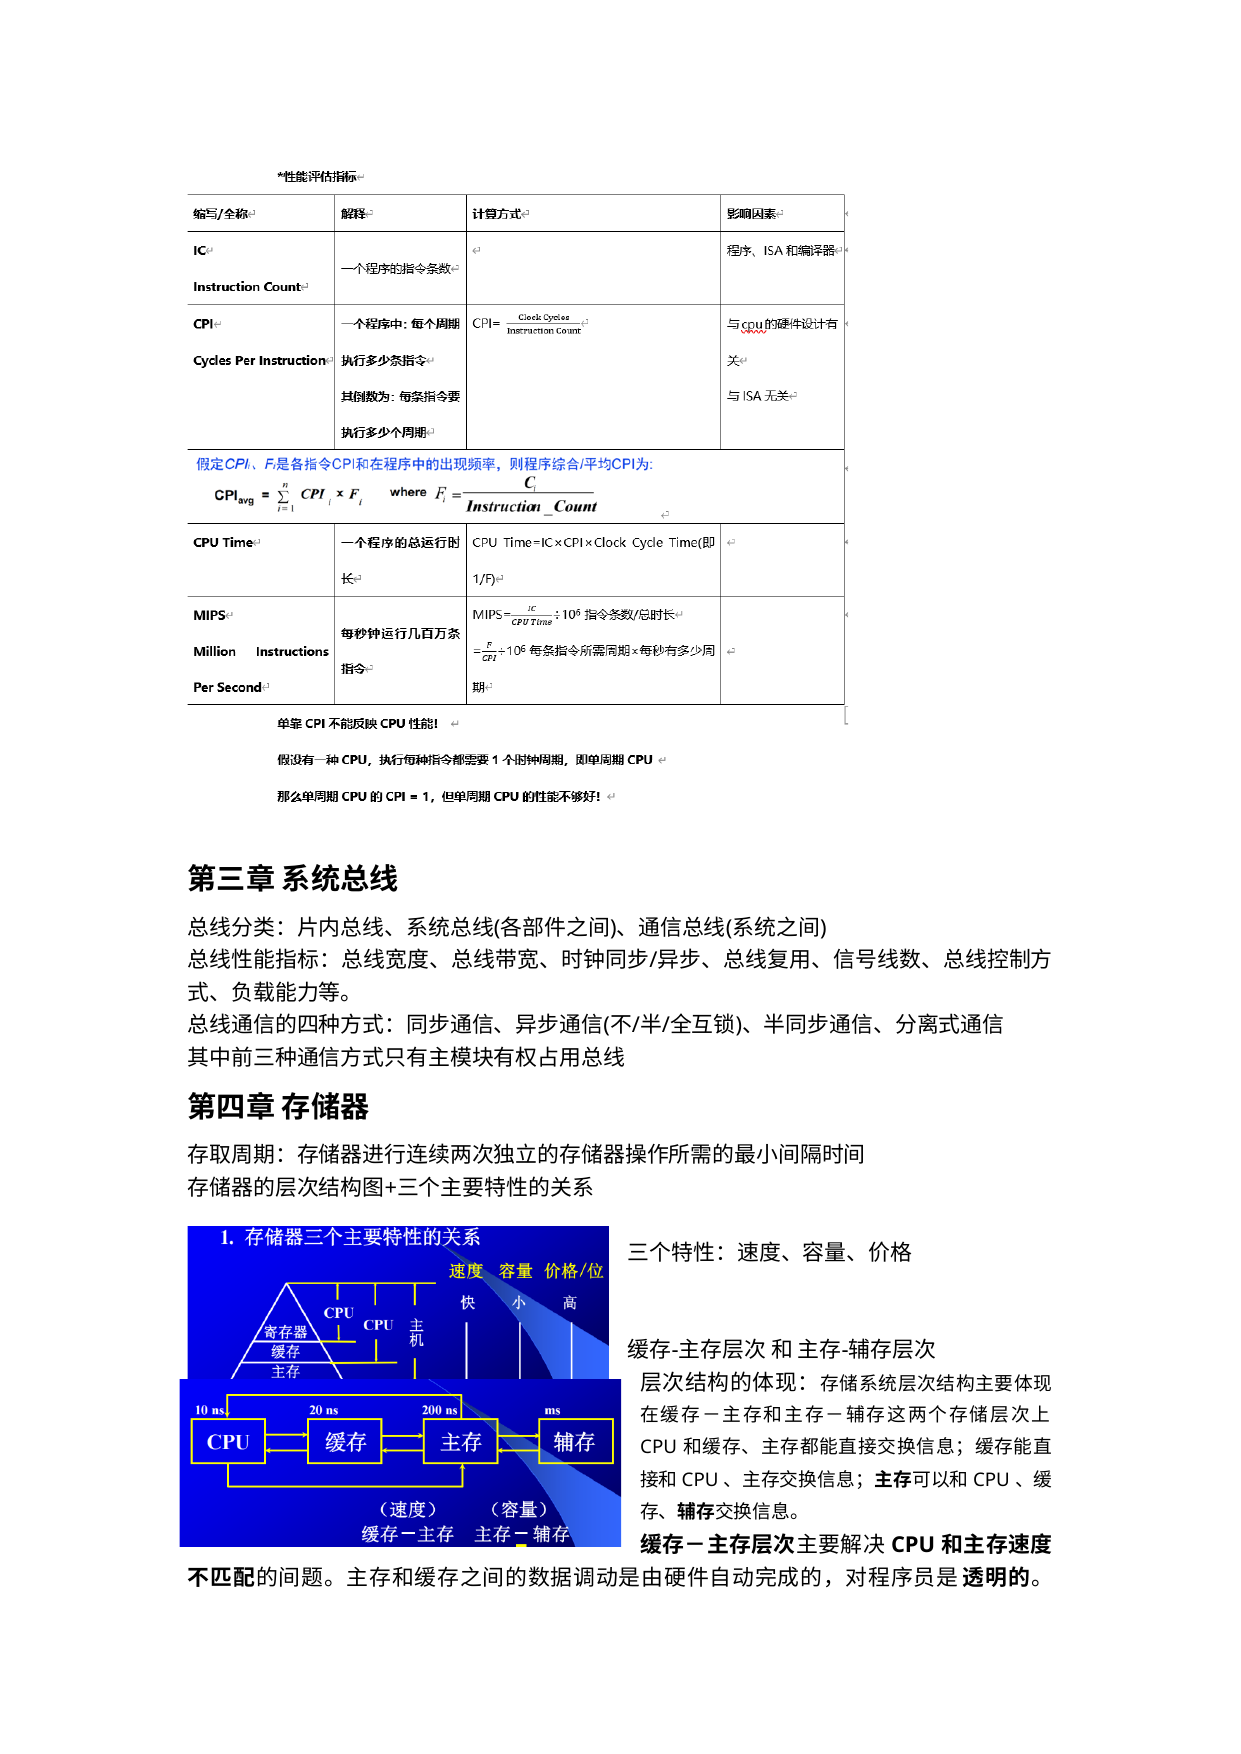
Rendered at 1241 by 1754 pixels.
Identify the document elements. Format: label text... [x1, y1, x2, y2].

text 第三章 系统总线 [187, 844, 1053, 909]
text 其中前三种通信方式只有主模块有权占用总线 [187, 1039, 1053, 1072]
text 缓存-主存层次 和 主存-辅存层次 [609, 1332, 1053, 1364]
text 层次结构的体现：存储系统层次结构主要体现在缓存－主存和主存－辅存这两个存储层次上。CPU 和缓存、主存都能直接交换信息；缓存能直接和CPU 、主存交换信息；主存可以和 CPU 、缓存、辅存交换信息。 [609, 1364, 1053, 1527]
text 总线分类：片内总线、系统总线(各部件之间)、通信总线(系统之间) [187, 909, 1053, 942]
picture [179, 1226, 622, 1547]
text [187, 1527, 1053, 1592]
text 总线性能指标：总线宽度、总线带宽、时钟同步/异步、总线复用、信号线数、总线控制方式、负载能力等。 [187, 942, 1053, 1007]
picture [187, 162, 849, 807]
text 总线通信的四种方式：同步通信、异步通信(不/半/全互锁)、半同步通信、分离式通信 [187, 1007, 1053, 1039]
text 存取周期：存储器进行连续两次独立的存储器操作所需的最小间隔时间 [187, 1137, 1053, 1169]
text 存储器的层次结构图+三个主要特性的关系 [187, 1169, 1053, 1202]
text 第四章 存储器 [187, 1072, 1053, 1137]
text 三个特性：速度、容量、价格 [609, 1234, 1053, 1267]
